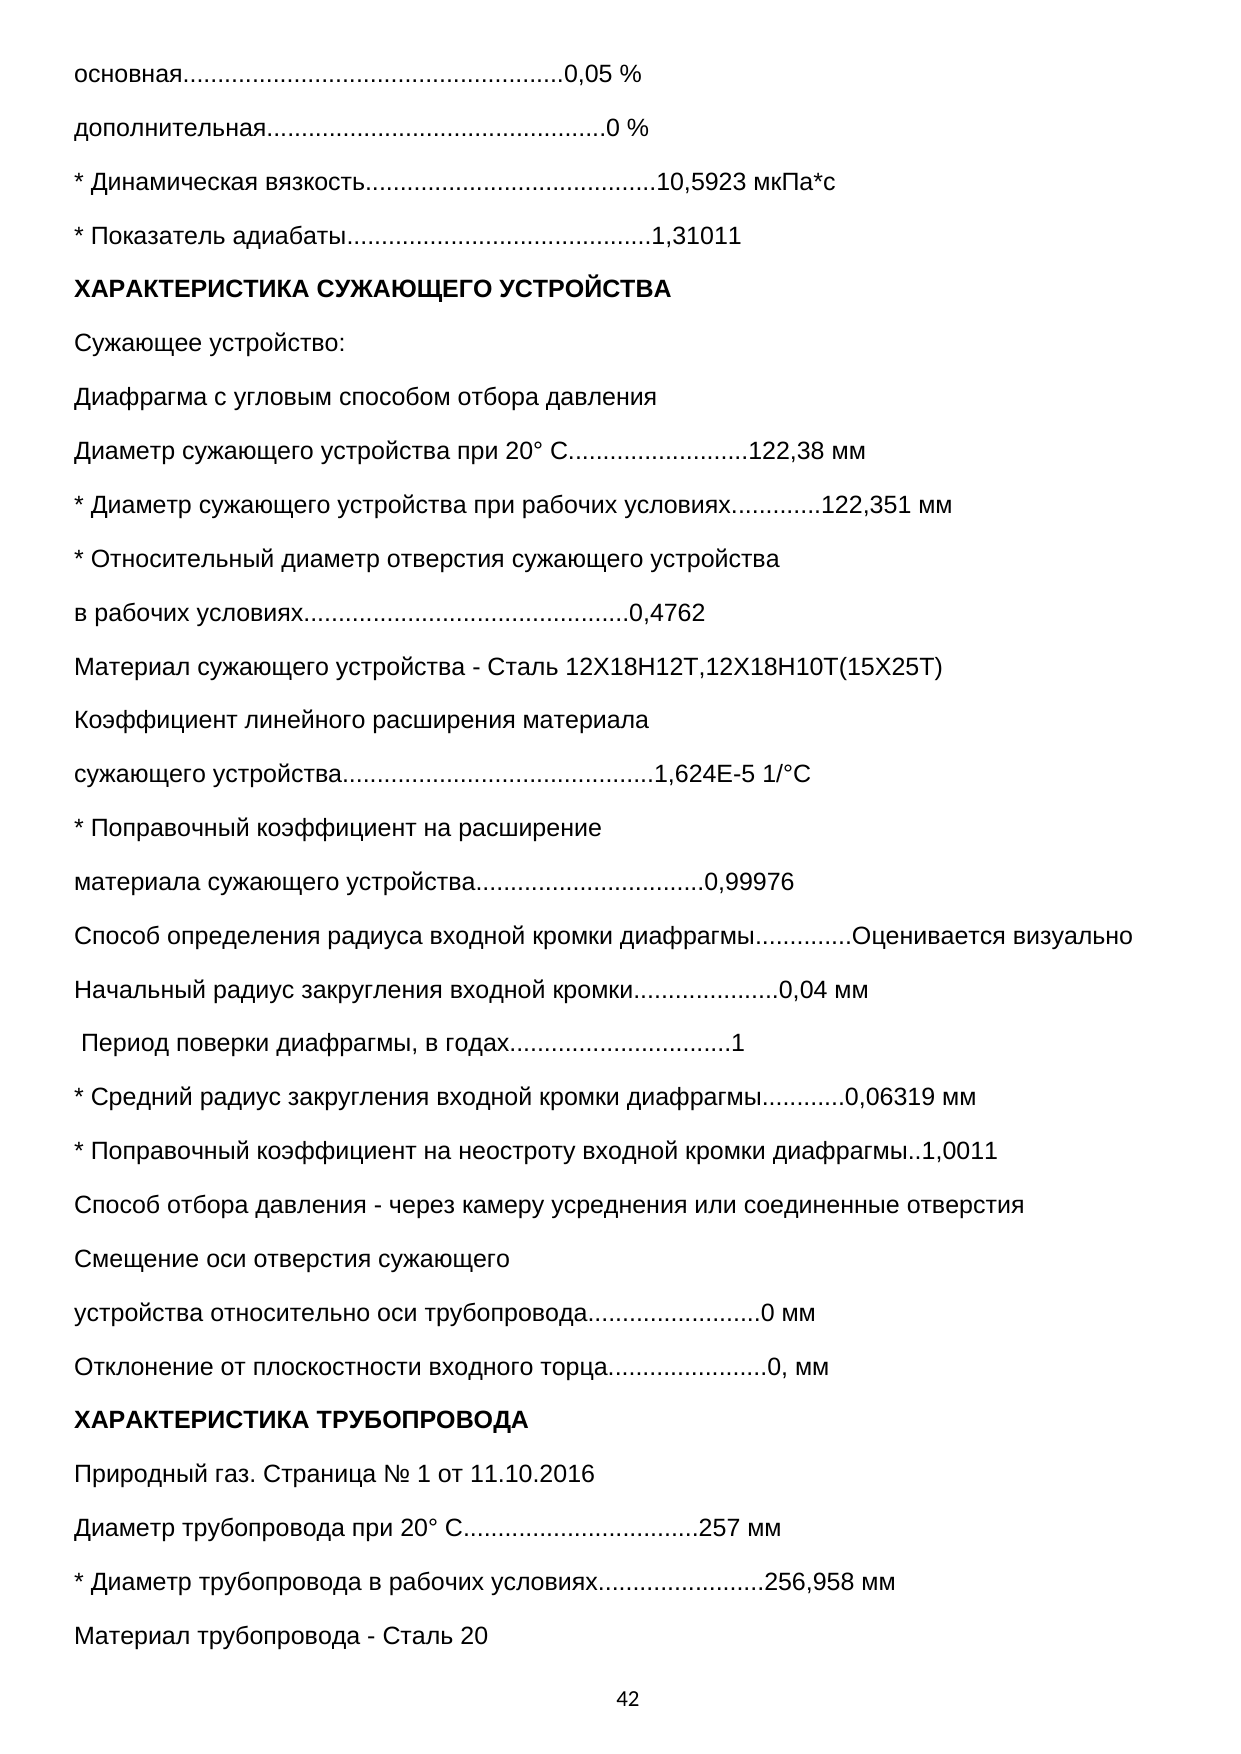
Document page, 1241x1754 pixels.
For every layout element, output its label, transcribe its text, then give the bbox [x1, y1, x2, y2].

text * Диаметр сужающего устройства при рабочих условиях.............122,351 мм [74, 490, 1181, 519]
text ХАРАКТЕРИСТИКА СУЖАЮЩЕГО УСТРОЙСТВА [74, 274, 1181, 303]
text Способ определения радиуса входной кромки диафрагмы..............Оценивается визуально [74, 921, 1181, 949]
text материала сужающего устройства.................................0,99976 [74, 867, 1181, 896]
text Диаметр сужающего устройства при 20° С..........................122,38 мм [74, 436, 1181, 465]
text * Динамическая вязкость..........................................10,5923 мкПа*с [74, 167, 1181, 196]
text Материал трубопровода - Сталь 20 [74, 1621, 1181, 1649]
text Материал сужающего устройства - Сталь 12Х18Н12Т,12Х18Н10Т(15X25T) [74, 651, 1181, 680]
text * Диаметр трубопровода в рабочих условиях........................256,958 мм [74, 1567, 1181, 1596]
text устройства относительно оси трубопровода.........................0 мм [74, 1298, 1181, 1326]
text Диафрагма с угловым способом отбора давления [74, 382, 1181, 411]
text * Относительный диаметр отверстия сужающего устройства [74, 544, 1181, 572]
text Диаметр трубопровода при 20° С..................................257 мм [74, 1513, 1181, 1542]
text Период поверки диафрагмы, в годах................................1 [74, 1028, 1181, 1057]
text дополнительная.................................................0 % [74, 113, 1181, 142]
text ХАРАКТЕРИСТИКА ТРУБОПРОВОДА [74, 1405, 1181, 1434]
text в рабочих условиях...............................................0,4762 [74, 598, 1181, 626]
text * Поправочный коэффициент на неостроту входной кромки диафрагмы..1,0011 [74, 1136, 1181, 1165]
text Смещение оси отверстия сужающего [74, 1244, 1181, 1273]
text * Средний радиус закругления входной кромки диафрагмы............0,06319 мм [74, 1082, 1181, 1111]
text сужающего устройства.............................................1,624E-5 1/°С [74, 759, 1181, 788]
text Сужающее устройство: [74, 328, 1181, 357]
text Способ отбора давления - через камеру усреднения или соединенные отверстия [74, 1190, 1181, 1219]
text Отклонение от плоскостности входного торца.......................0, мм [74, 1352, 1181, 1380]
text Начальный радиус закругления входной кромки.....................0,04 мм [74, 974, 1181, 1003]
text Коэффициент линейного расширения материала [74, 705, 1181, 734]
text * Показатель адиабаты............................................1,31011 [74, 221, 1181, 249]
text основная.......................................................0,05 % [74, 59, 1181, 88]
text Природный газ. Страница № 1 от 11.10.2016 [74, 1459, 1181, 1488]
text * Поправочный коэффициент на расширение [74, 813, 1181, 842]
